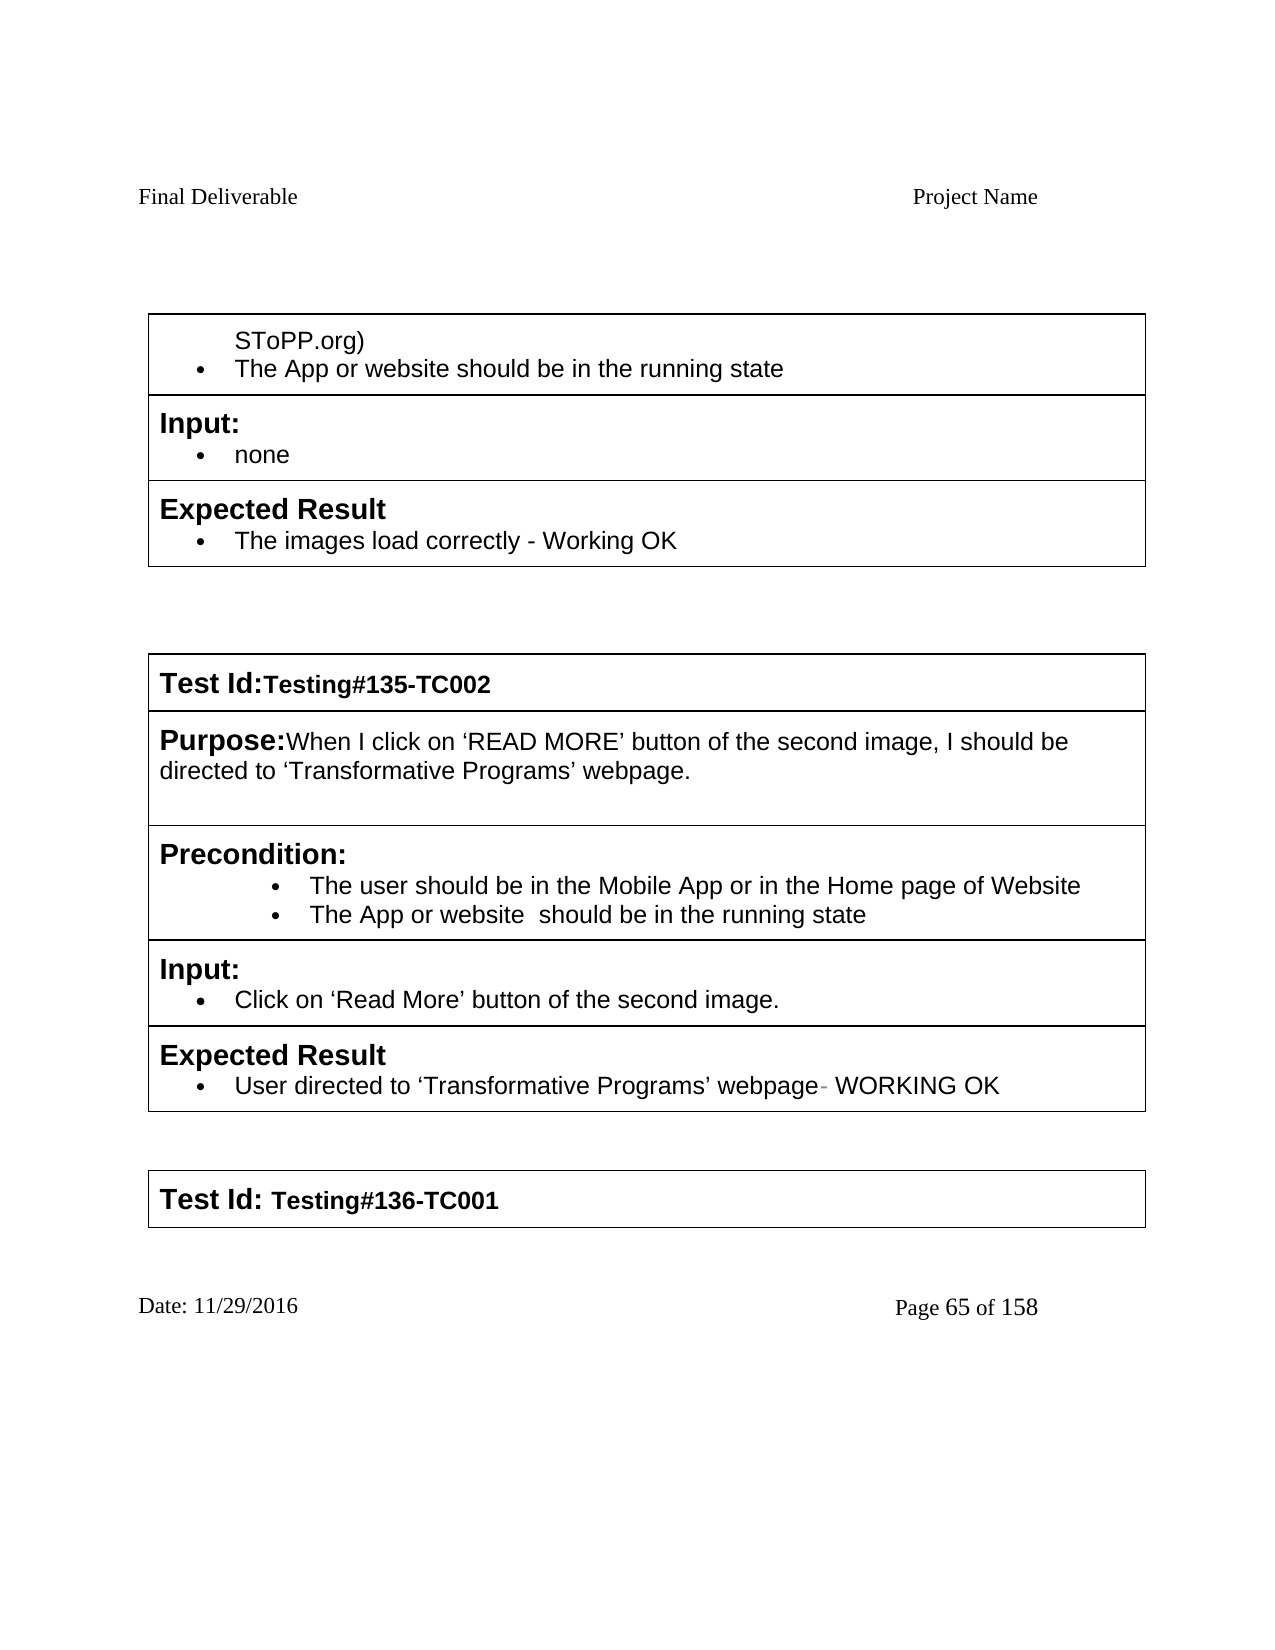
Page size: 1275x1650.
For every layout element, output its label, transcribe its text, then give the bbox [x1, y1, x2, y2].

table_header Test Id:Testing#135-TC002 [149, 655, 1145, 710]
table_cell Input: Click on ‘Read More’ button of the second image. [149, 941, 1145, 1025]
table_cell Purpose:When I click on ‘READ MORE’ button of the second image, I should be directed to ‘Transformative Programs’ webpage. [149, 712, 1145, 825]
table_cell Expected Result The images load correctly - Working OK [149, 481, 1145, 566]
table_cell Expected Result User directed to ‘Transformative Programs’ webpage- WORKING OK [149, 1027, 1145, 1111]
table_cell Input: none [149, 396, 1145, 480]
table_cell Precondition: The user should be in the Mobile App or in the Home page of Website The App or website should be in the running state [149, 826, 1145, 939]
table_header Test Id: Testing#136-TC001 [149, 1171, 1145, 1227]
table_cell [149, 315, 1145, 394]
